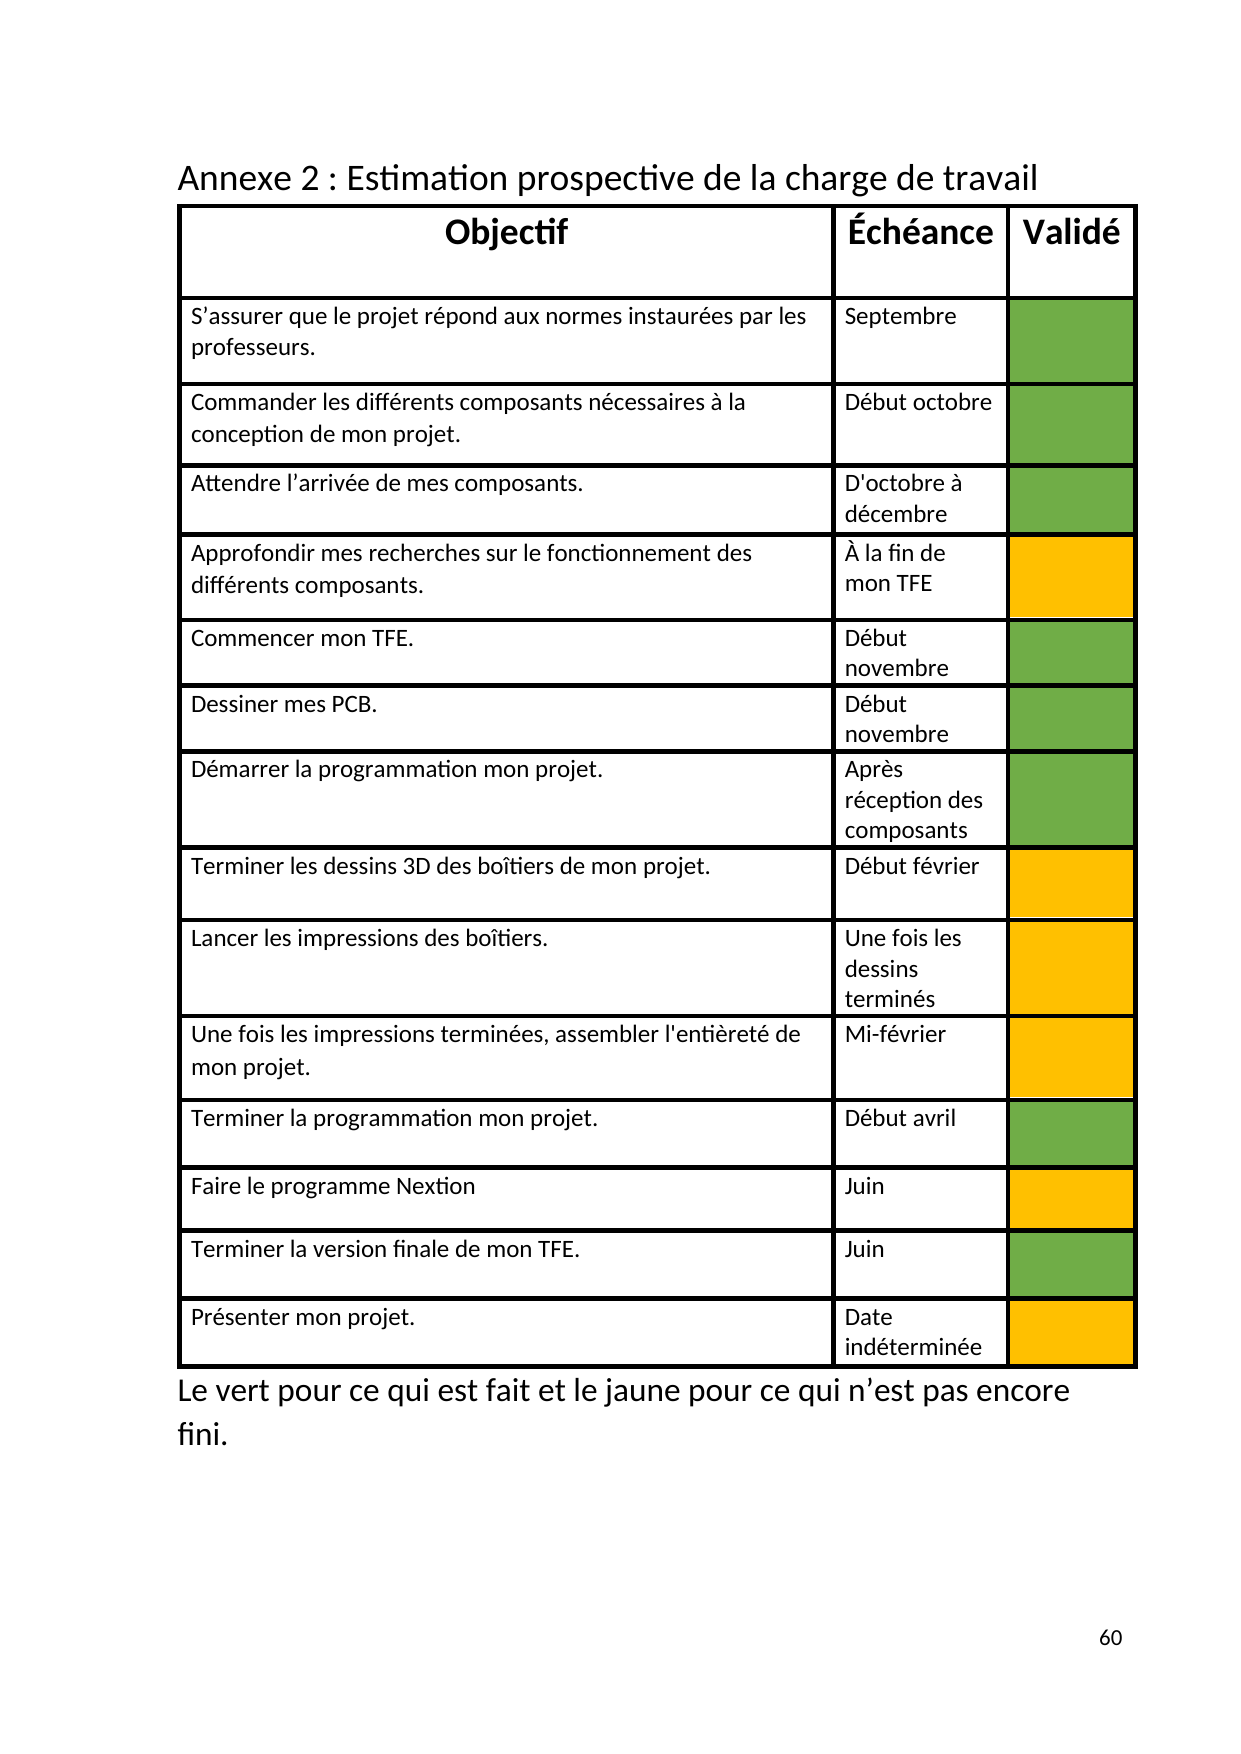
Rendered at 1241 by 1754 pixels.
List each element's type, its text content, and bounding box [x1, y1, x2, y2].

table_cell Juin [836, 1170, 1006, 1228]
table_cell [1010, 1301, 1133, 1364]
table_header Validé [1010, 208, 1133, 296]
text Le vert pour ce qui est fait et le jaune pour ce qui n’est pas encore fini. [177, 1369, 1122, 1453]
table_cell Commencer mon TFE. [182, 622, 831, 683]
table_cell Démarrer la programmation mon projet. [182, 754, 831, 845]
table_cell D'octobre à décembre [836, 468, 1006, 532]
table_cell [1010, 1018, 1133, 1097]
table_cell [1010, 688, 1133, 749]
table_cell Début novembre [836, 622, 1006, 683]
table_cell Début avril [836, 1102, 1006, 1165]
table_cell [1010, 1102, 1133, 1165]
table_cell Juin [836, 1233, 1006, 1296]
table_cell [1010, 754, 1133, 845]
table_cell Une fois les dessins terminés [836, 922, 1006, 1014]
table_cell Approfondir mes recherches sur le fonctionnement des différents composants. [182, 537, 831, 617]
table_header Échéance [836, 208, 1006, 296]
table_cell Terminer les dessins 3D des boîtiers de mon projet. [182, 850, 831, 917]
table_cell Lancer les impressions des boîtiers. [182, 922, 831, 1014]
table_cell Dessiner mes PCB. [182, 688, 831, 749]
table_cell [1010, 386, 1133, 463]
table_header Objectif [182, 208, 831, 296]
table_cell [1010, 468, 1133, 532]
table_cell [1010, 537, 1133, 617]
table_cell [1010, 622, 1133, 683]
table_cell Présenter mon projet. [182, 1301, 831, 1364]
table_cell Après réception des composants [836, 754, 1006, 845]
table_cell [1010, 1233, 1133, 1296]
table_cell S’assurer que le projet répond aux normes instaurées par les professeurs. [182, 300, 831, 381]
table_cell Début octobre [836, 386, 1006, 463]
table_cell Début novembre [836, 688, 1006, 749]
subtitle Annexe 2 : Estimation prospective de la charge de travail [177, 154, 1122, 200]
table_cell Une fois les impressions terminées, assembler l'entièreté de mon projet. [182, 1018, 831, 1097]
table_cell Date indéterminée [836, 1301, 1006, 1364]
table_cell Commander les différents composants nécessaires à la conception de mon projet. [182, 386, 831, 463]
table_cell Terminer la version finale de mon TFE. [182, 1233, 831, 1296]
table_cell Faire le programme Nextion [182, 1170, 831, 1228]
table_cell [1010, 922, 1133, 1014]
table_cell [1010, 300, 1133, 381]
table_cell À la fin de mon TFE [836, 537, 1006, 617]
table_cell [1010, 850, 1133, 917]
table_cell Attendre l’arrivée de mes composants. [182, 468, 831, 532]
table_cell Septembre [836, 300, 1006, 381]
table_cell [1010, 1170, 1133, 1228]
table_cell Mi-février [836, 1018, 1006, 1097]
table_cell Début février [836, 850, 1006, 917]
table_cell Terminer la programmation mon projet. [182, 1102, 831, 1165]
